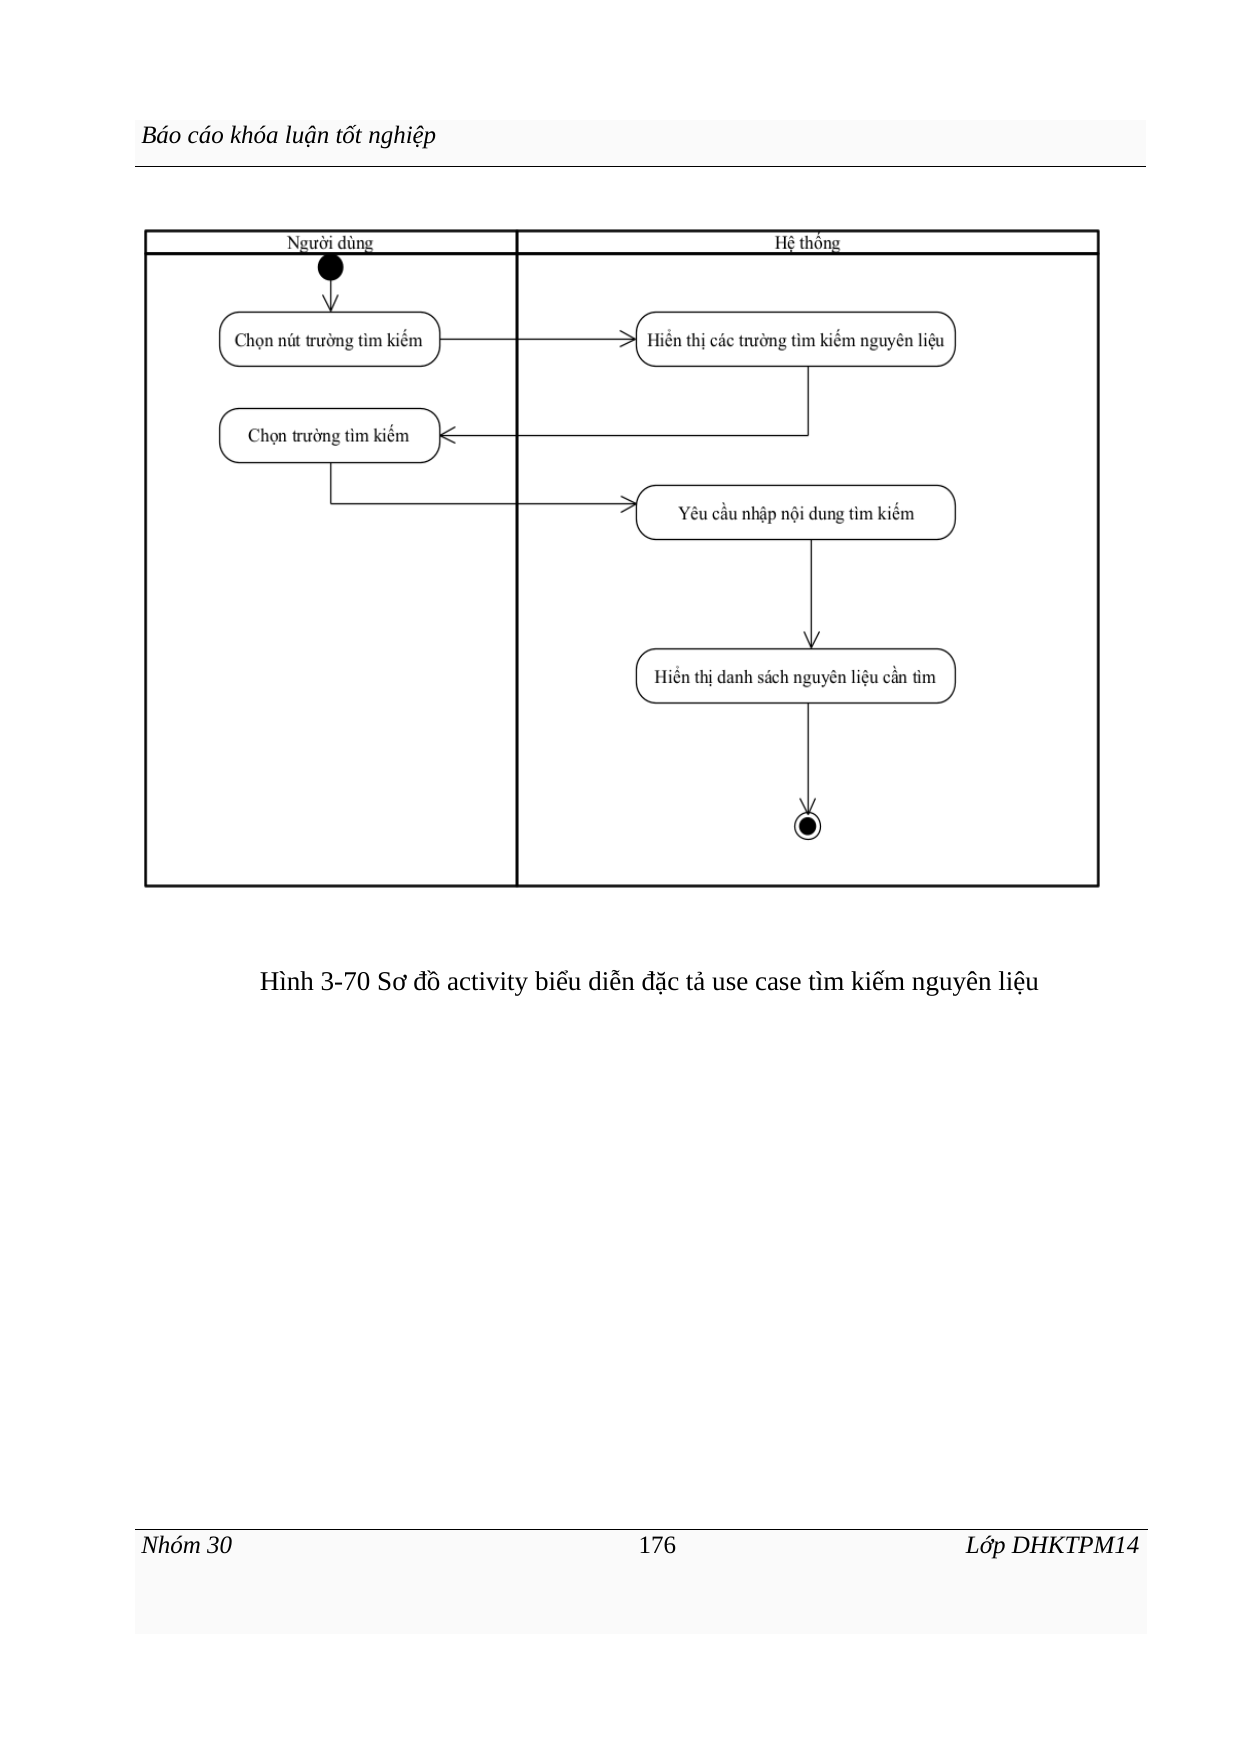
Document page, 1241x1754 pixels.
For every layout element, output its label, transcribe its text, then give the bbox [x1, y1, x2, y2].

table_header [135, 196, 1105, 936]
table_cell Hình - Sơ đồ activity biểu diễn đặc tả use case tìm kiếm nguyên liệu [135, 936, 1105, 1025]
picture [141, 225, 1106, 892]
